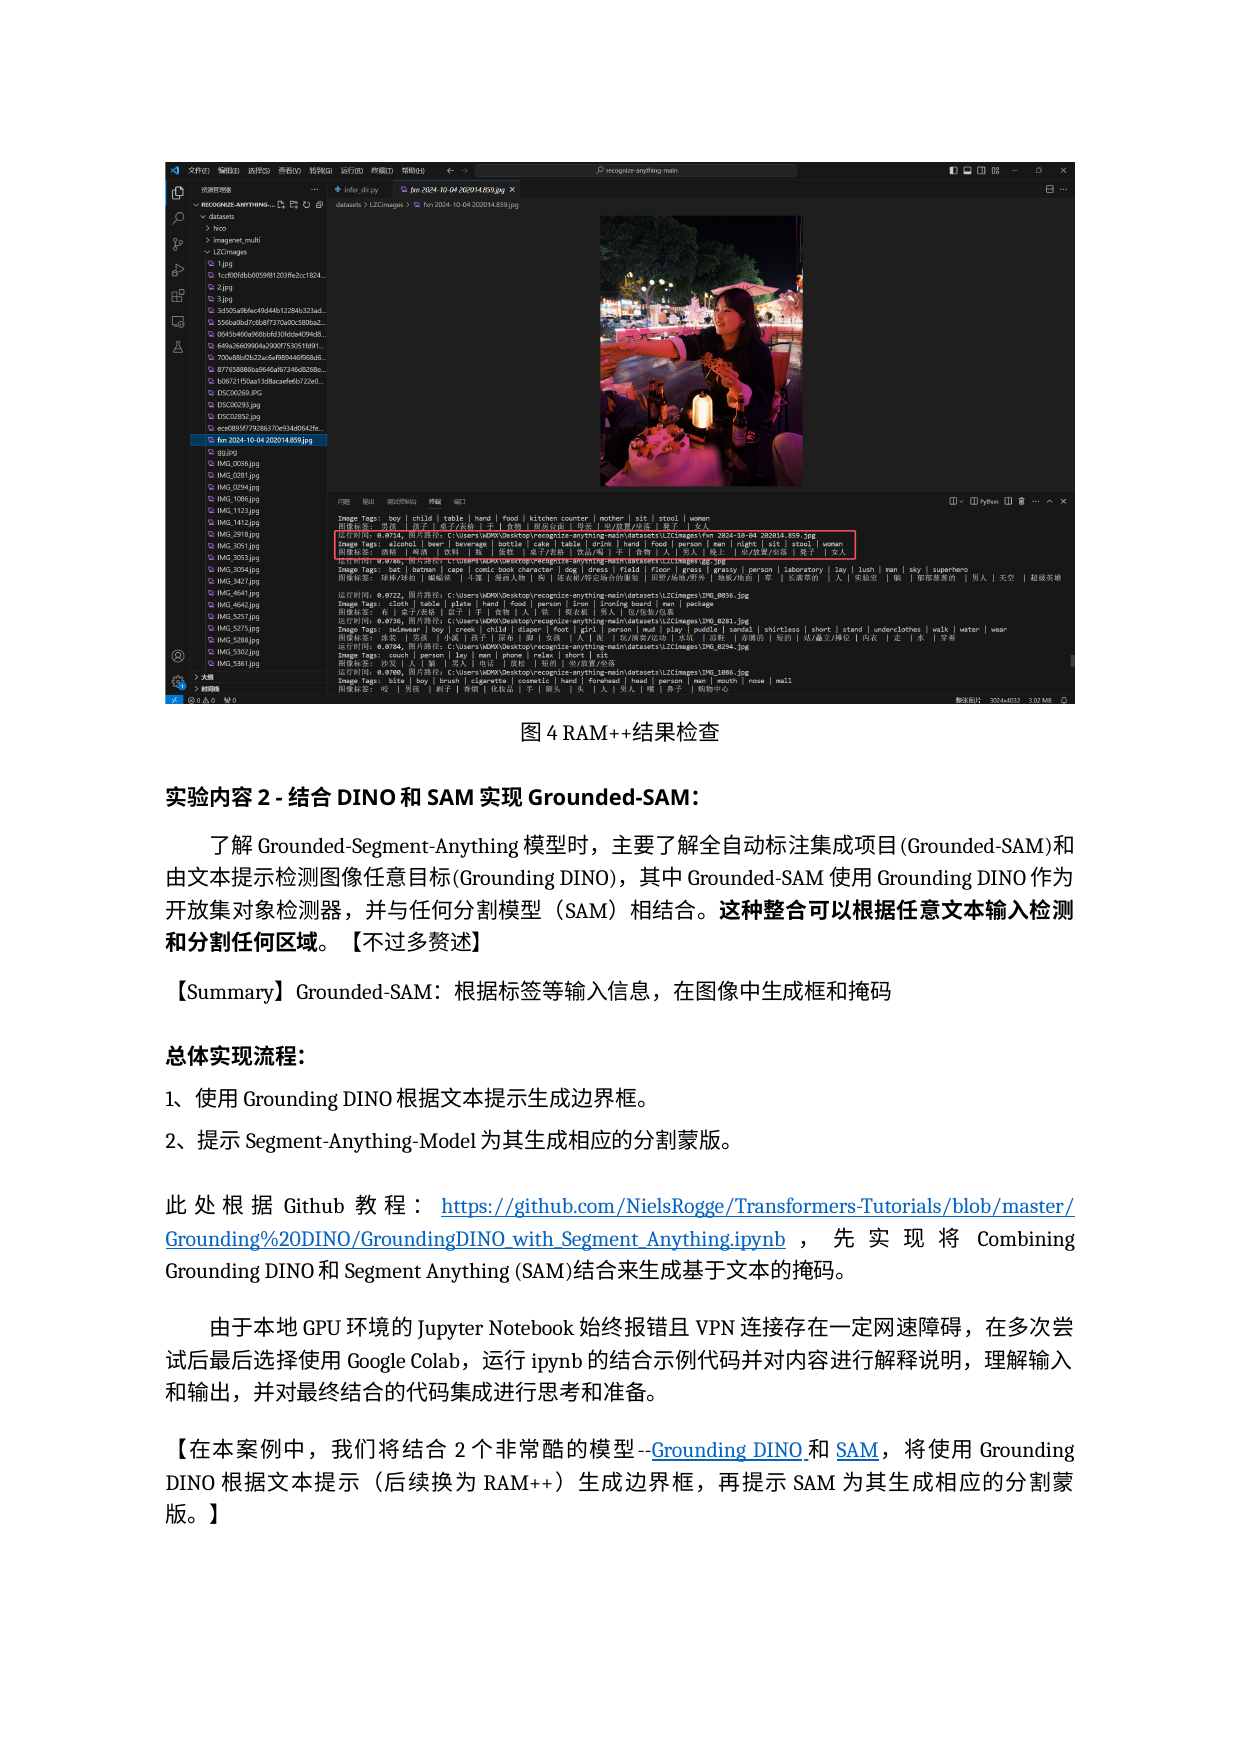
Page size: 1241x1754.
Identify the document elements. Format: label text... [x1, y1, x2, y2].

text 2、提示Segment-Anything-Model为其生成相应的分割蒙版。 [165, 1123, 1075, 1156]
text 此处根据Github教程：https://github.com/NielsRogge/Transformers-Tutorials/blob/master/Grounding%20DINO/GroundingDINO_with_Segment_Anything.ipynb，先实现将Combining Grounding DINO和Segment Anything (SAM)结合来生成基于文本的掩码。 [165, 1188, 1075, 1286]
text 了解Grounded-Segment-Anything模型时，主要了解全自动标注集成项目(Grounded-SAM)和由文本提示检测图像任意目标(Grounding DINO)，其中Grounded-SAM使用Grounding DINO作为开放集对象检测器，并与任何分割模型（SAM）相结合。这种整合可以根据任意文本输入检测和分割任何区域。【不过多赘述】 [165, 827, 1075, 957]
picture [165, 162, 1075, 704]
text 由于本地GPU环境的Jupyter Notebook始终报错且VPN连接存在一定网速障碍，在多次尝试后最后选择使用Google Colab，运行ipynb的结合示例代码并对内容进行解释说明，理解输入和输出，并对最终结合的代码集成进行思考和准备。 [165, 1310, 1075, 1407]
text 实验内容2 - 结合DINO和SAM实现Grounded-SAM： [165, 779, 1075, 811]
text 图4 RAM++结果检查 [165, 714, 1075, 747]
text 总体实现流程： [165, 1039, 1075, 1071]
text 【Summary】Grounded-SAM：根据标签等输入信息，在图像中生成框和掩码 [165, 974, 1075, 1006]
text 【在本案例中，我们将结合2个非常酷的模型--Grounding DINO和SAM，将使用Grounding DINO根据文本提示（后续换为RAM++）生成边界框，再提示SAM为其生成相应的分割蒙版。】 [165, 1432, 1075, 1529]
text 1、使用Grounding DINO根据文本提示生成边界框。 [165, 1081, 1075, 1113]
